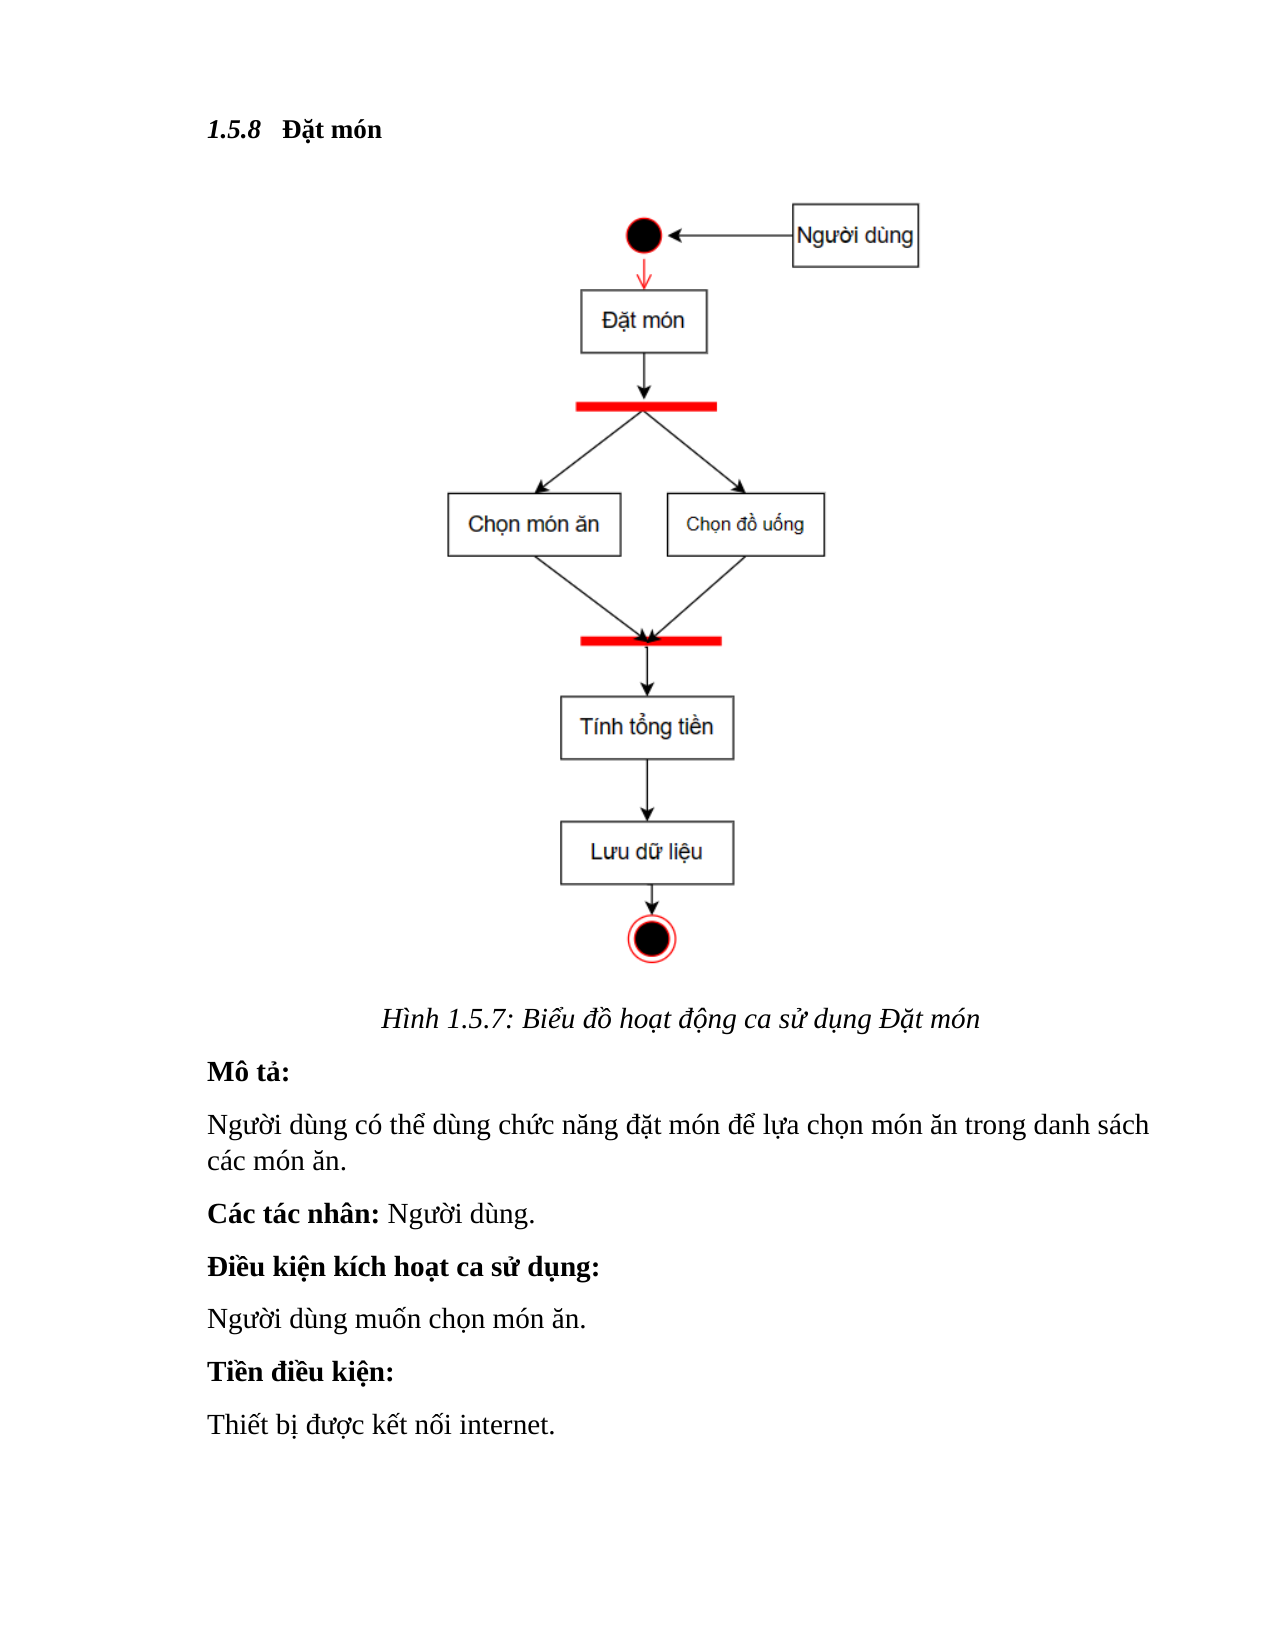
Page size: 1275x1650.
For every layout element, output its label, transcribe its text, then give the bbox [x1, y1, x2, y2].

text Người dùng muốn chọn món ăn. [207, 1301, 1157, 1335]
text Tiền điều kiện: [207, 1354, 1157, 1388]
text Các tác nhân: Người dùng. [207, 1196, 1157, 1229]
text Thiết bị được kết nối internet. [207, 1407, 1157, 1441]
subtitle Đặt món [207, 118, 1157, 143]
text Mô tả: [207, 1054, 1157, 1088]
text Hình 1.5.7: Biểu đồ hoạt động ca sử dụng Đặt món [207, 1001, 1157, 1035]
text Điều kiện kích hoạt ca sử dụng: [207, 1249, 1157, 1282]
text Người dùng có thể dùng chức năng đặt món để lựa chọn món ăn trong danh sách các món ăn. [207, 1107, 1157, 1177]
picture [415, 168, 949, 982]
